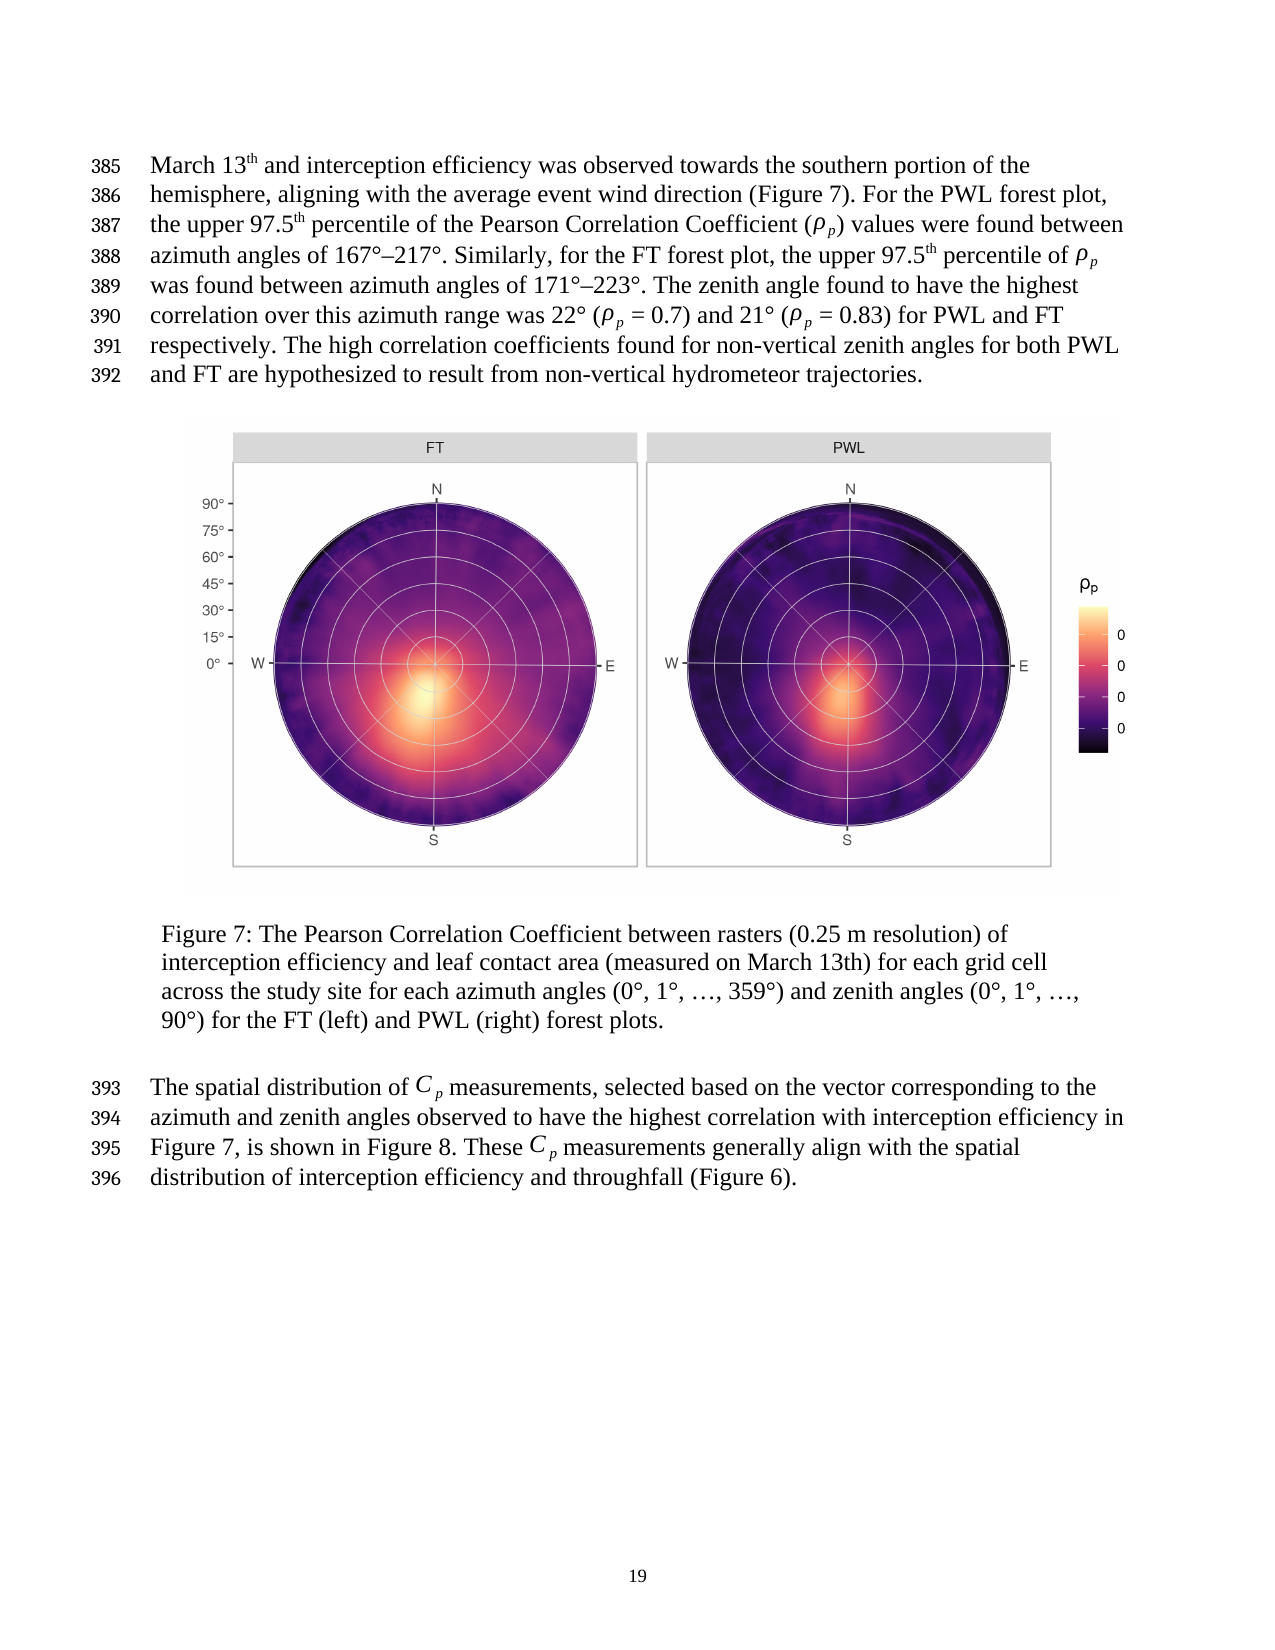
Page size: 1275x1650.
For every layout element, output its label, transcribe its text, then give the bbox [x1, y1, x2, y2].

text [150, 150, 1125, 388]
picture [180, 410, 1125, 898]
table_header Figure 7: The Pearson Correlation Coefficient between rasters (0.25 m resolution) of interception efficiency and leaf contact area (measured on March 13th) for each grid cell across the study site for each azimuth angles (0°, 1°, …, 359°) and zenith angles (0°, 1°, …, 90°) for the FT (left) and PWL (right) forest plots. [150, 407, 1125, 1052]
text The spatial distribution of measurements, selected based on the vector corresponding to the azimuth and zenith angles observed to have the highest correlation with interception efficiency in Figure 7, is shown in Figure 8. These measurements generally align with the spatial distribution of interception efficiency and throughfall (Figure 6). [150, 1071, 1125, 1191]
